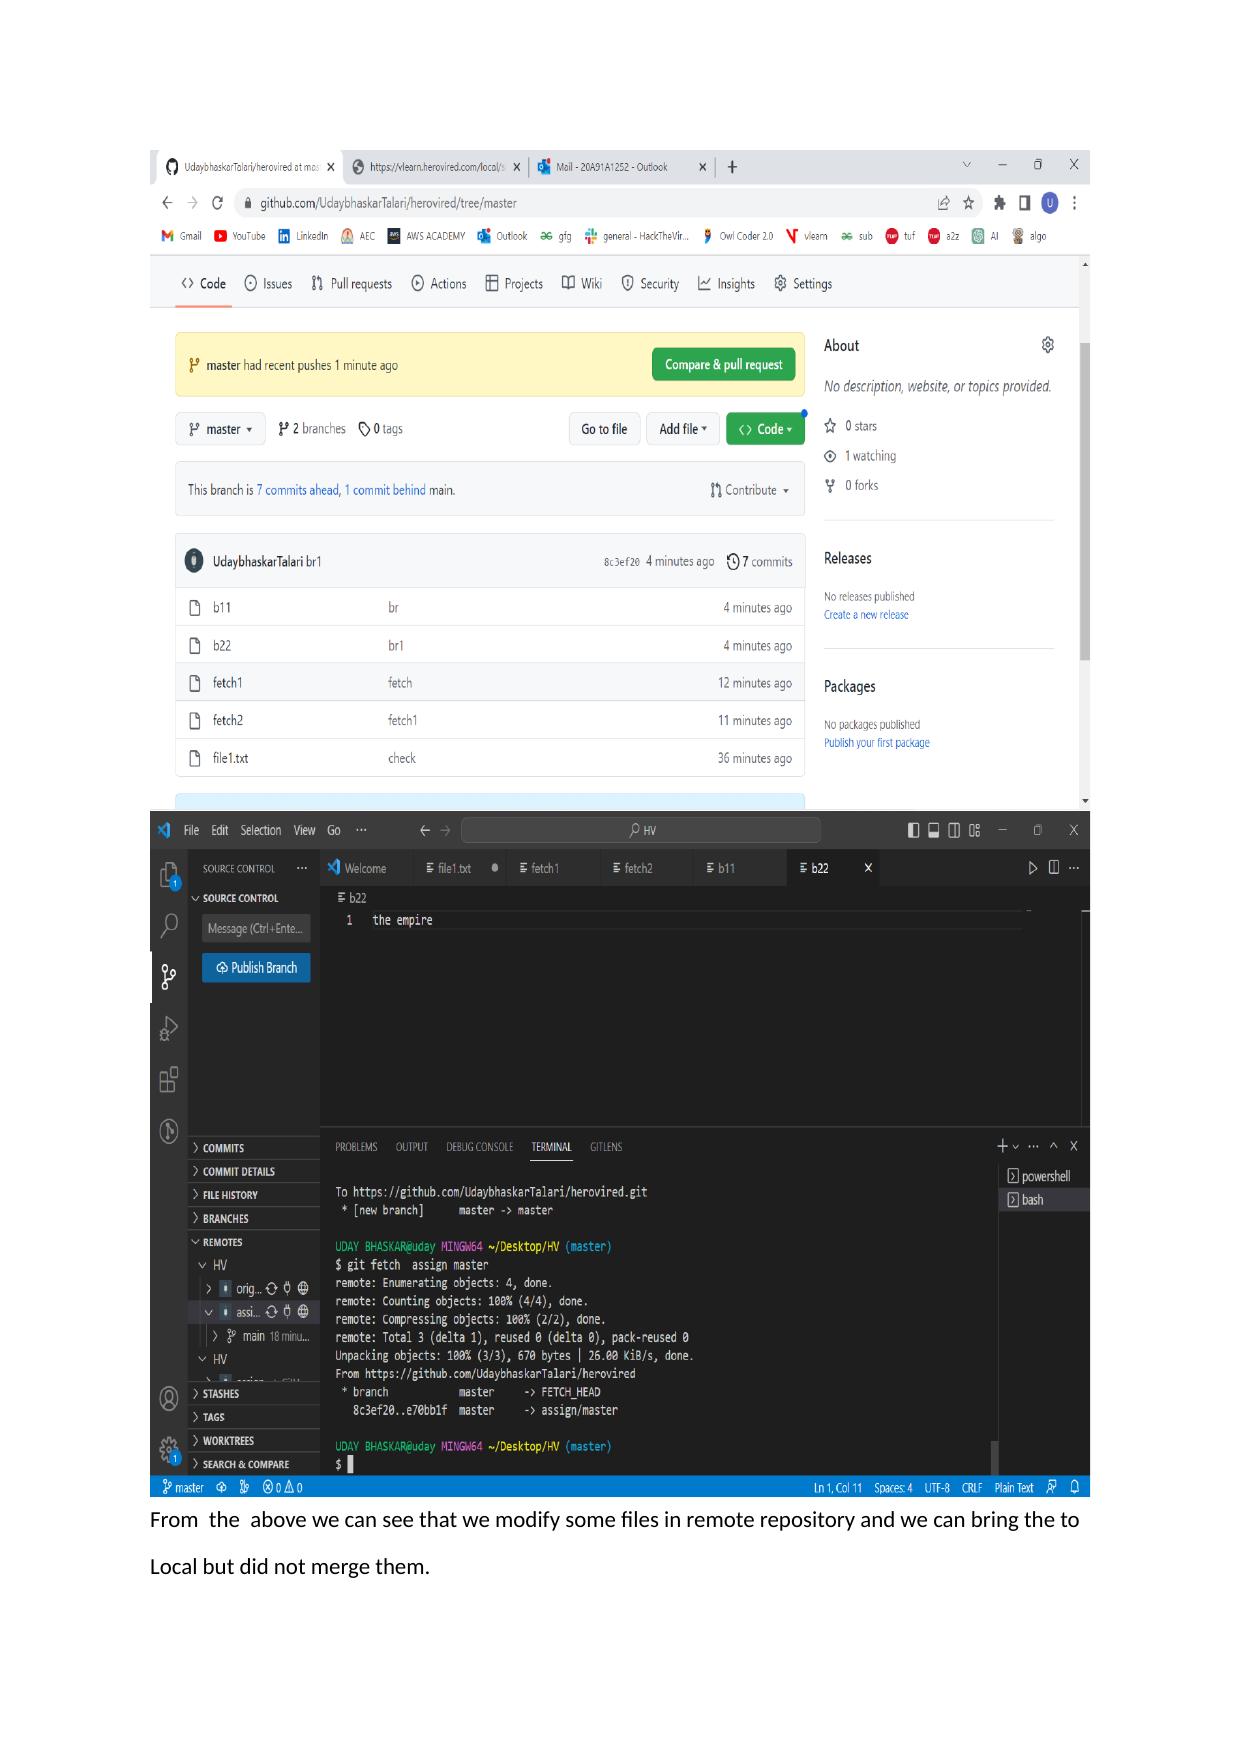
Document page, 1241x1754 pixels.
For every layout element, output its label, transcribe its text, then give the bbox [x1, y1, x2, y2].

text Local but did not merge them. [150, 1552, 1090, 1580]
text From the above we can see that we modify some files in remote repository and we can bring the to [150, 1497, 1090, 1533]
picture [150, 150, 1091, 810]
picture [150, 811, 1091, 1497]
